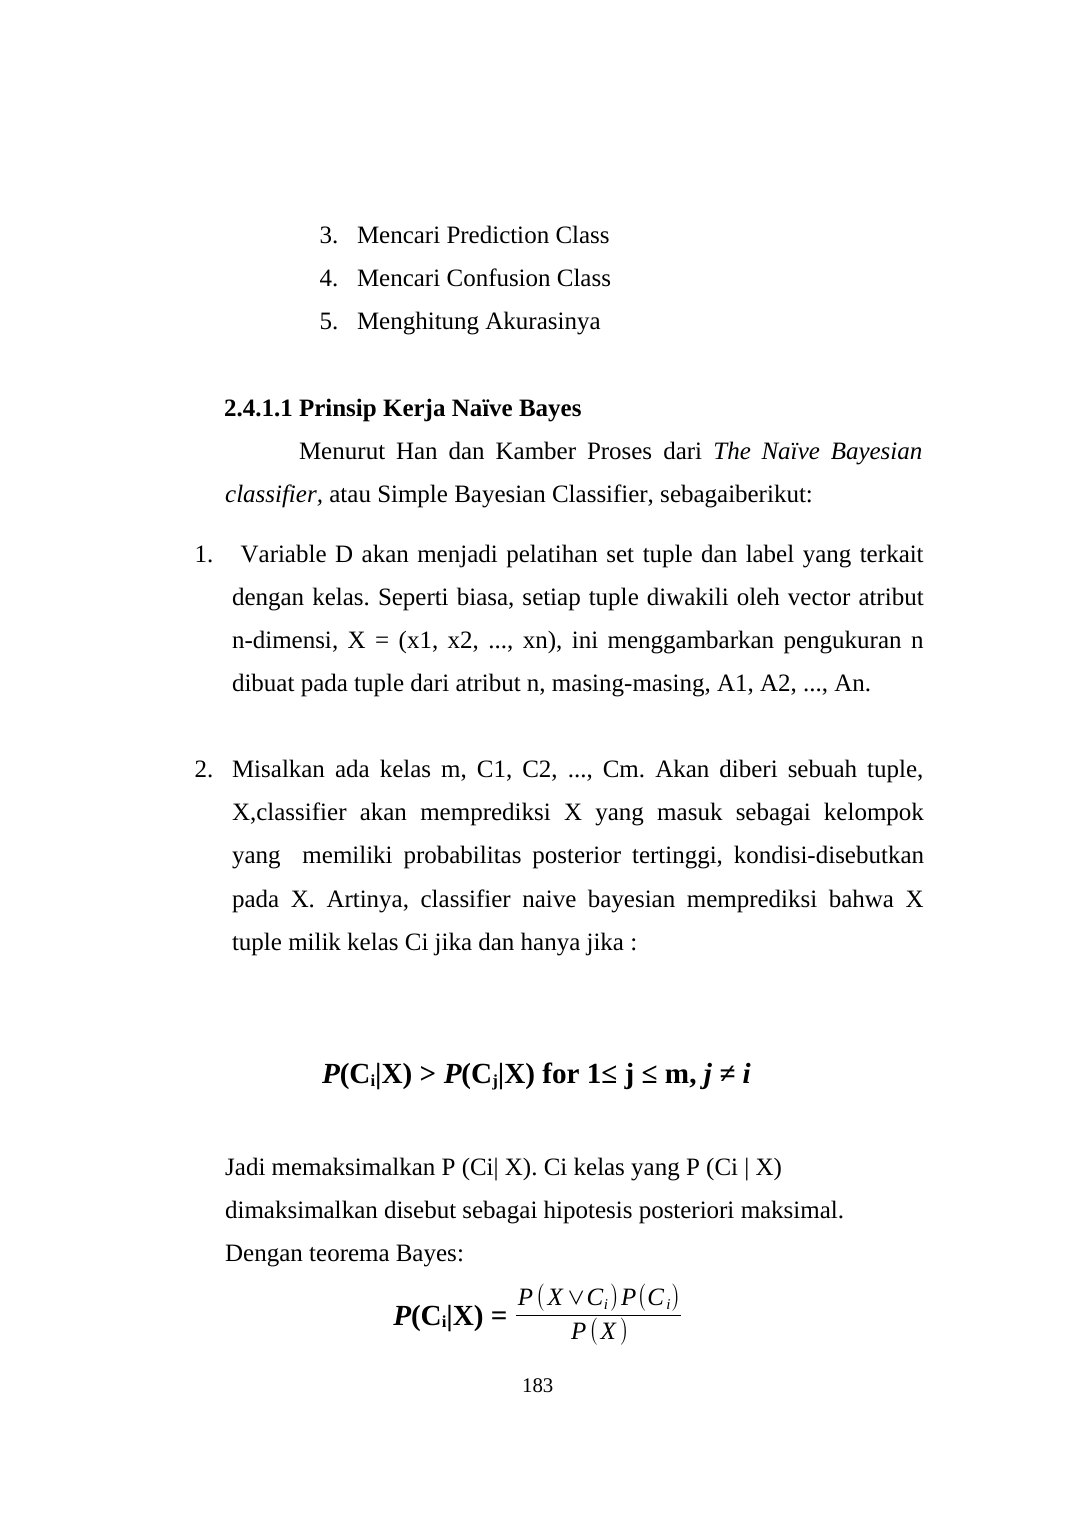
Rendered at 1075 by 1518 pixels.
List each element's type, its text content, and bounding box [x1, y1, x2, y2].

list Prinsip Kerja Naïve Bayes [224, 393, 925, 421]
list Mencari Confusion Class [319, 263, 925, 292]
list Menghitung Akurasinya [319, 306, 925, 335]
text Menurut Han dan Kamber Proses dari The Naïve Bayesian classifier, atau Simple Bayesian Classifier, sebagaiberikut: [225, 436, 925, 508]
list Mencari Prediction Class [319, 220, 925, 249]
list Jadi memaksimalkan P (Ci| X). Ci kelas yang P (Ci | X) dimaksimalkan disebut sebagai hipotesis posteriori maksimal. [225, 1152, 925, 1224]
list Variable D akan menjadi pelatihan set tuple dan label yang terkait dengan kelas. Seperti biasa, setiap tuple diwakili oleh vector atribut n-dimensi, X = (x1, x2, ..., xn), ini menggambarkan pengukuran n dibuat pada tuple dari atribut n, masing-masing, A1, A2, ..., An. [194, 539, 925, 697]
list Misalkan ada kelas m, C1, C2, ..., Cm. Akan diberi sebuah tuple, X,classifier akan memprediksi X yang masuk sebagai kelompok yang memiliki probabilitas posterior tertinggi, kondisi-disebutkan pada X. Artinya, classifier naive bayesian memprediksi bahwa X tuple milik kelas Ci jika dan hanya jika : [194, 754, 925, 956]
text P(Ci|X) = [150, 1282, 925, 1347]
list Dengan teorema Bayes: [225, 1238, 925, 1267]
text P(Ci|X) > P(Cj|X) for 1≤ j ≤ m, j ≠ i [150, 1056, 925, 1090]
